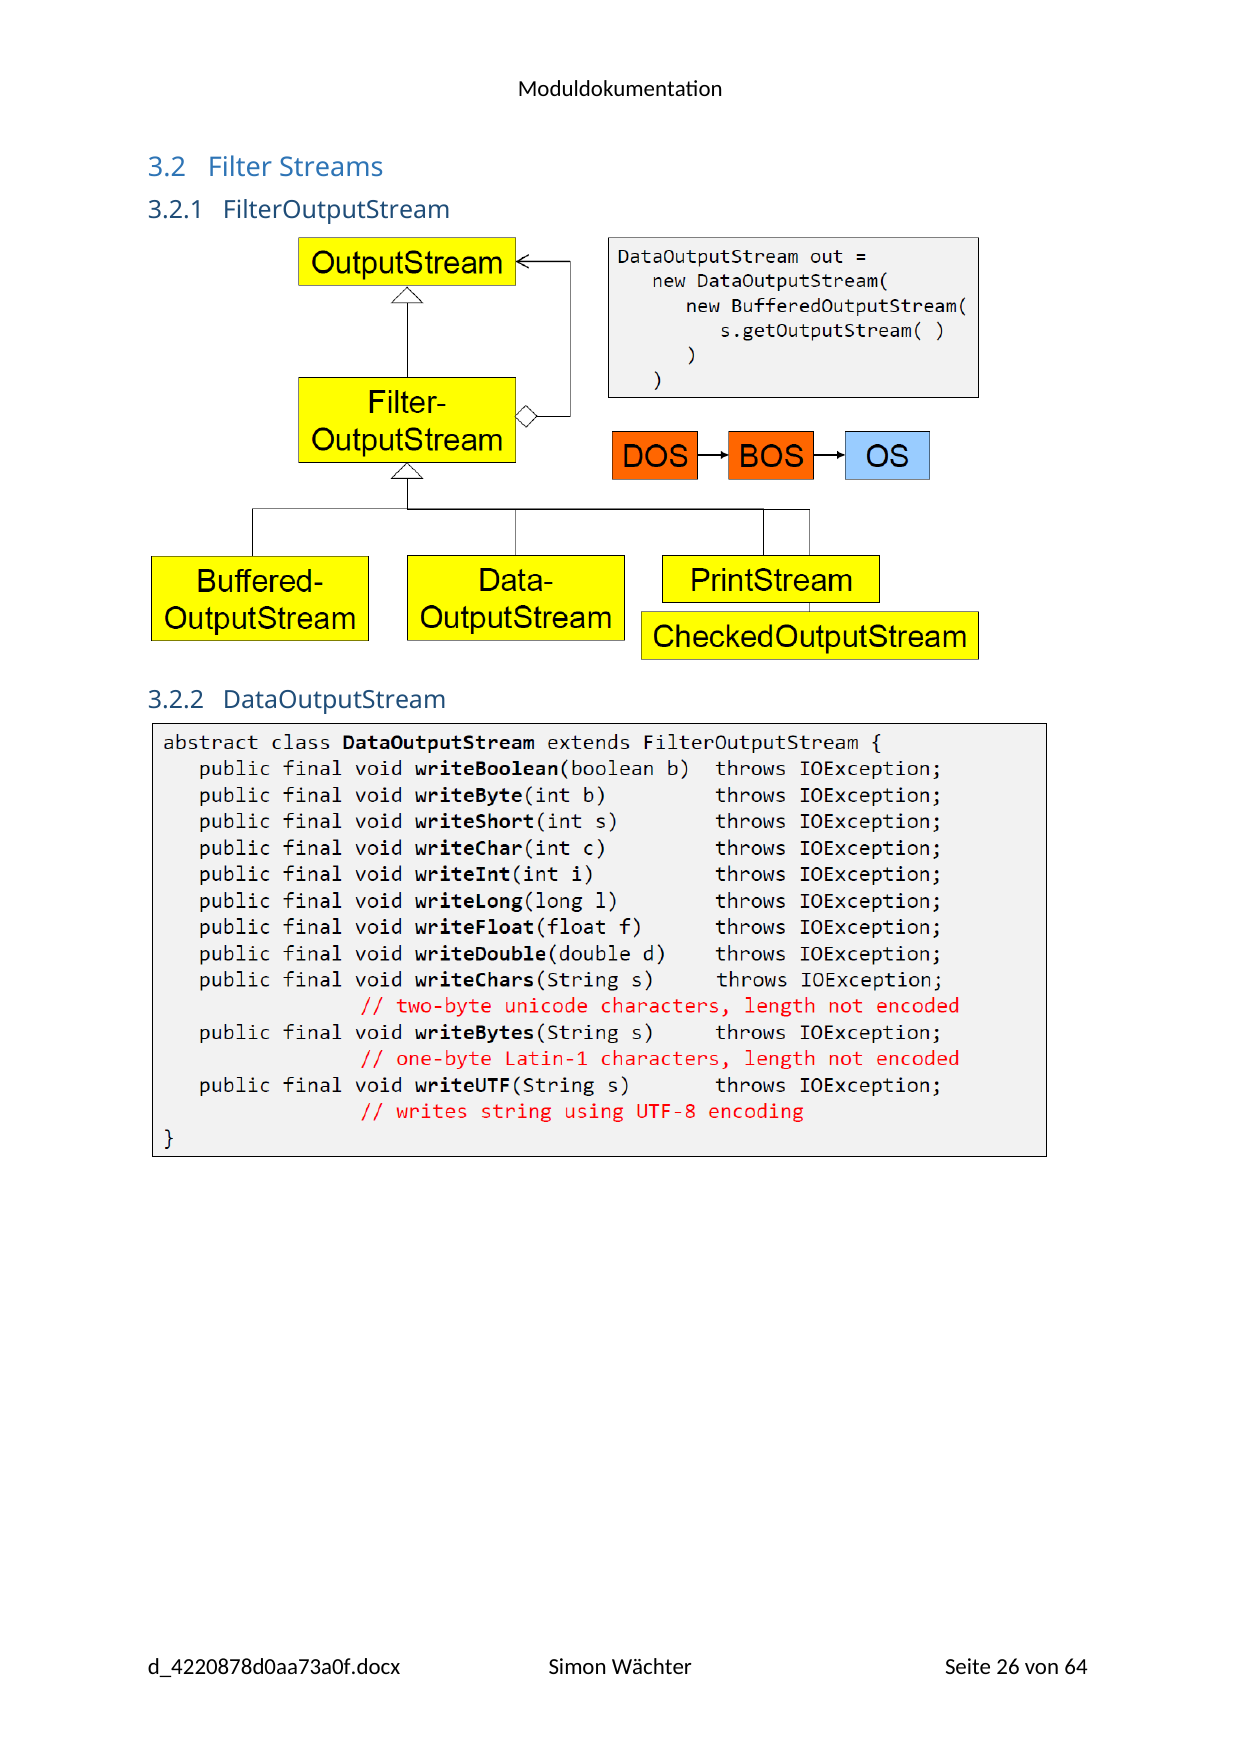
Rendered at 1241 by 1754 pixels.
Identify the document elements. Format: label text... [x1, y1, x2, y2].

subtitle Filter Streams [148, 148, 1093, 184]
picture [147, 228, 984, 663]
picture [147, 718, 1054, 1164]
subtitle DataOutputStream [148, 682, 1093, 716]
subtitle FilterOutputStream [148, 192, 1093, 226]
